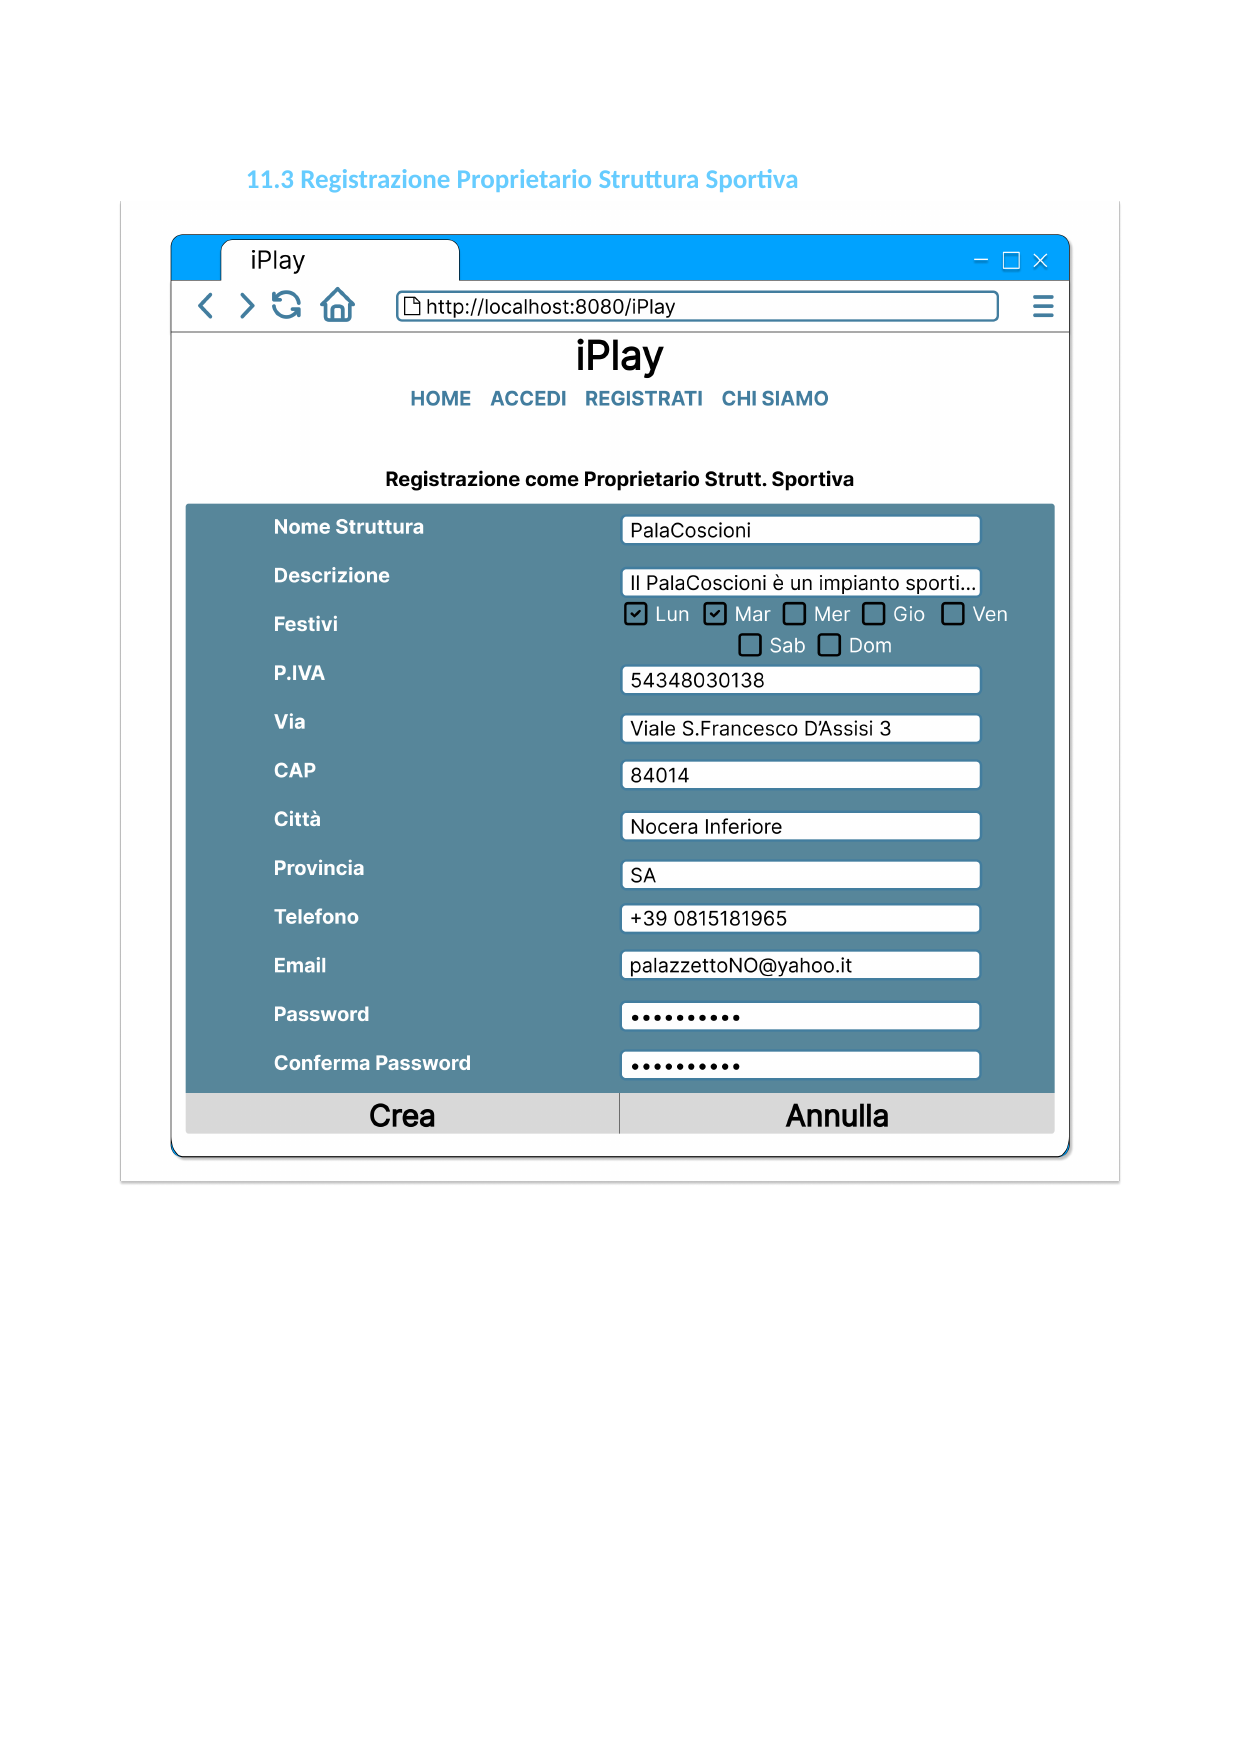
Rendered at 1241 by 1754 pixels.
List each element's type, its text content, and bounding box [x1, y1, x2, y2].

subtitle 11.3 Registrazione Proprietario Struttura Sportiva [246, 162, 1122, 196]
picture [118, 201, 1122, 1186]
